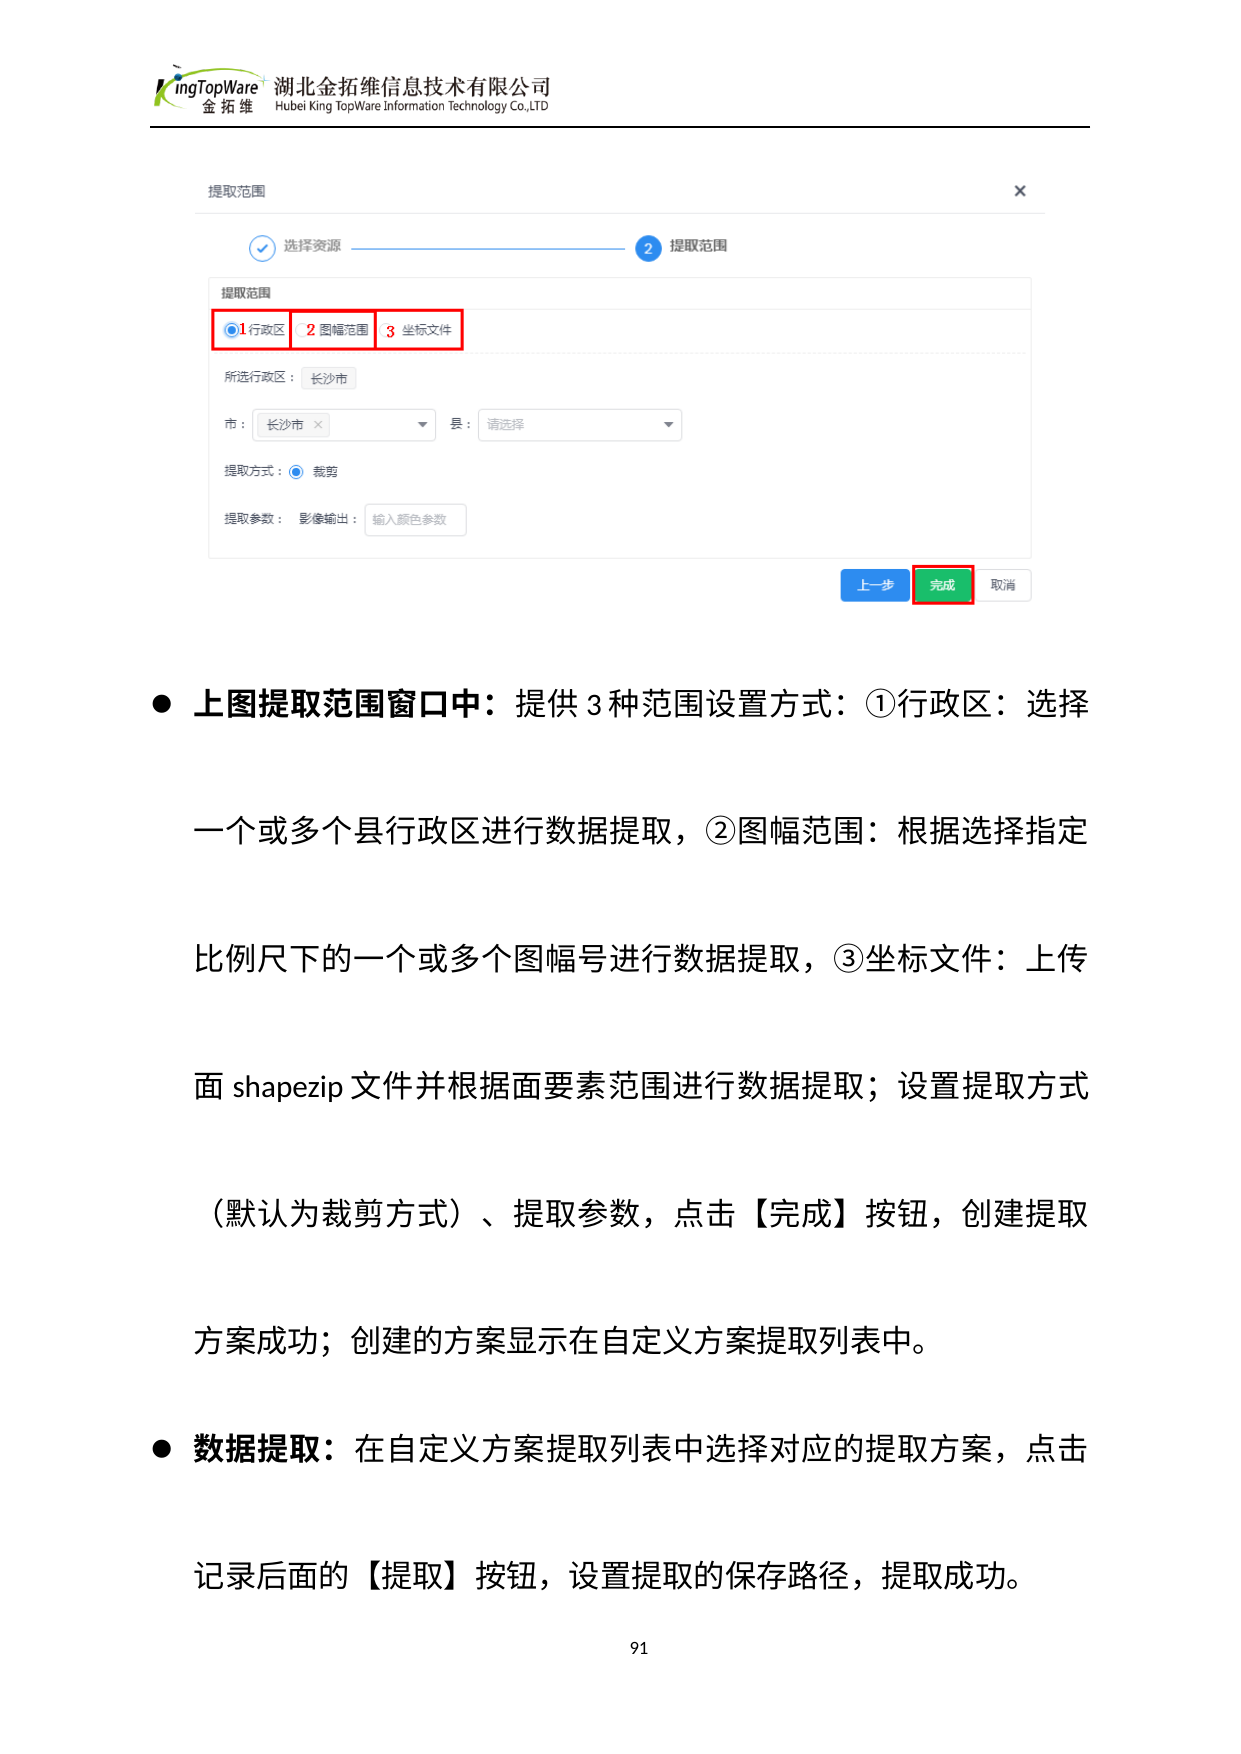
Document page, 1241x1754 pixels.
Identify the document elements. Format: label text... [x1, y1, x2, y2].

list 上图提取范围窗口中：提供3种范围设置方式：①行政区：选择一个或多个县行政区进行数据提取，②图幅范围：根据选择指定比例尺下的一个或多个图幅号进行数据提取，③坐标文件：上传面shapezip文件并根据面要素范围进行数据提取；设置提取方式（默认为裁剪方式）、提取参数，点击【完成】按钮，创建提取方案成功；创建的方案显示在自定义方案提取列表中。 [150, 659, 1090, 1381]
picture [150, 59, 554, 120]
list 数据提取：在自定义方案提取列表中选择对应的提取方案，点击记录后面的【提取】按钮，设置提取的保存路径，提取成功。 [150, 1404, 1090, 1616]
picture [195, 172, 1045, 619]
